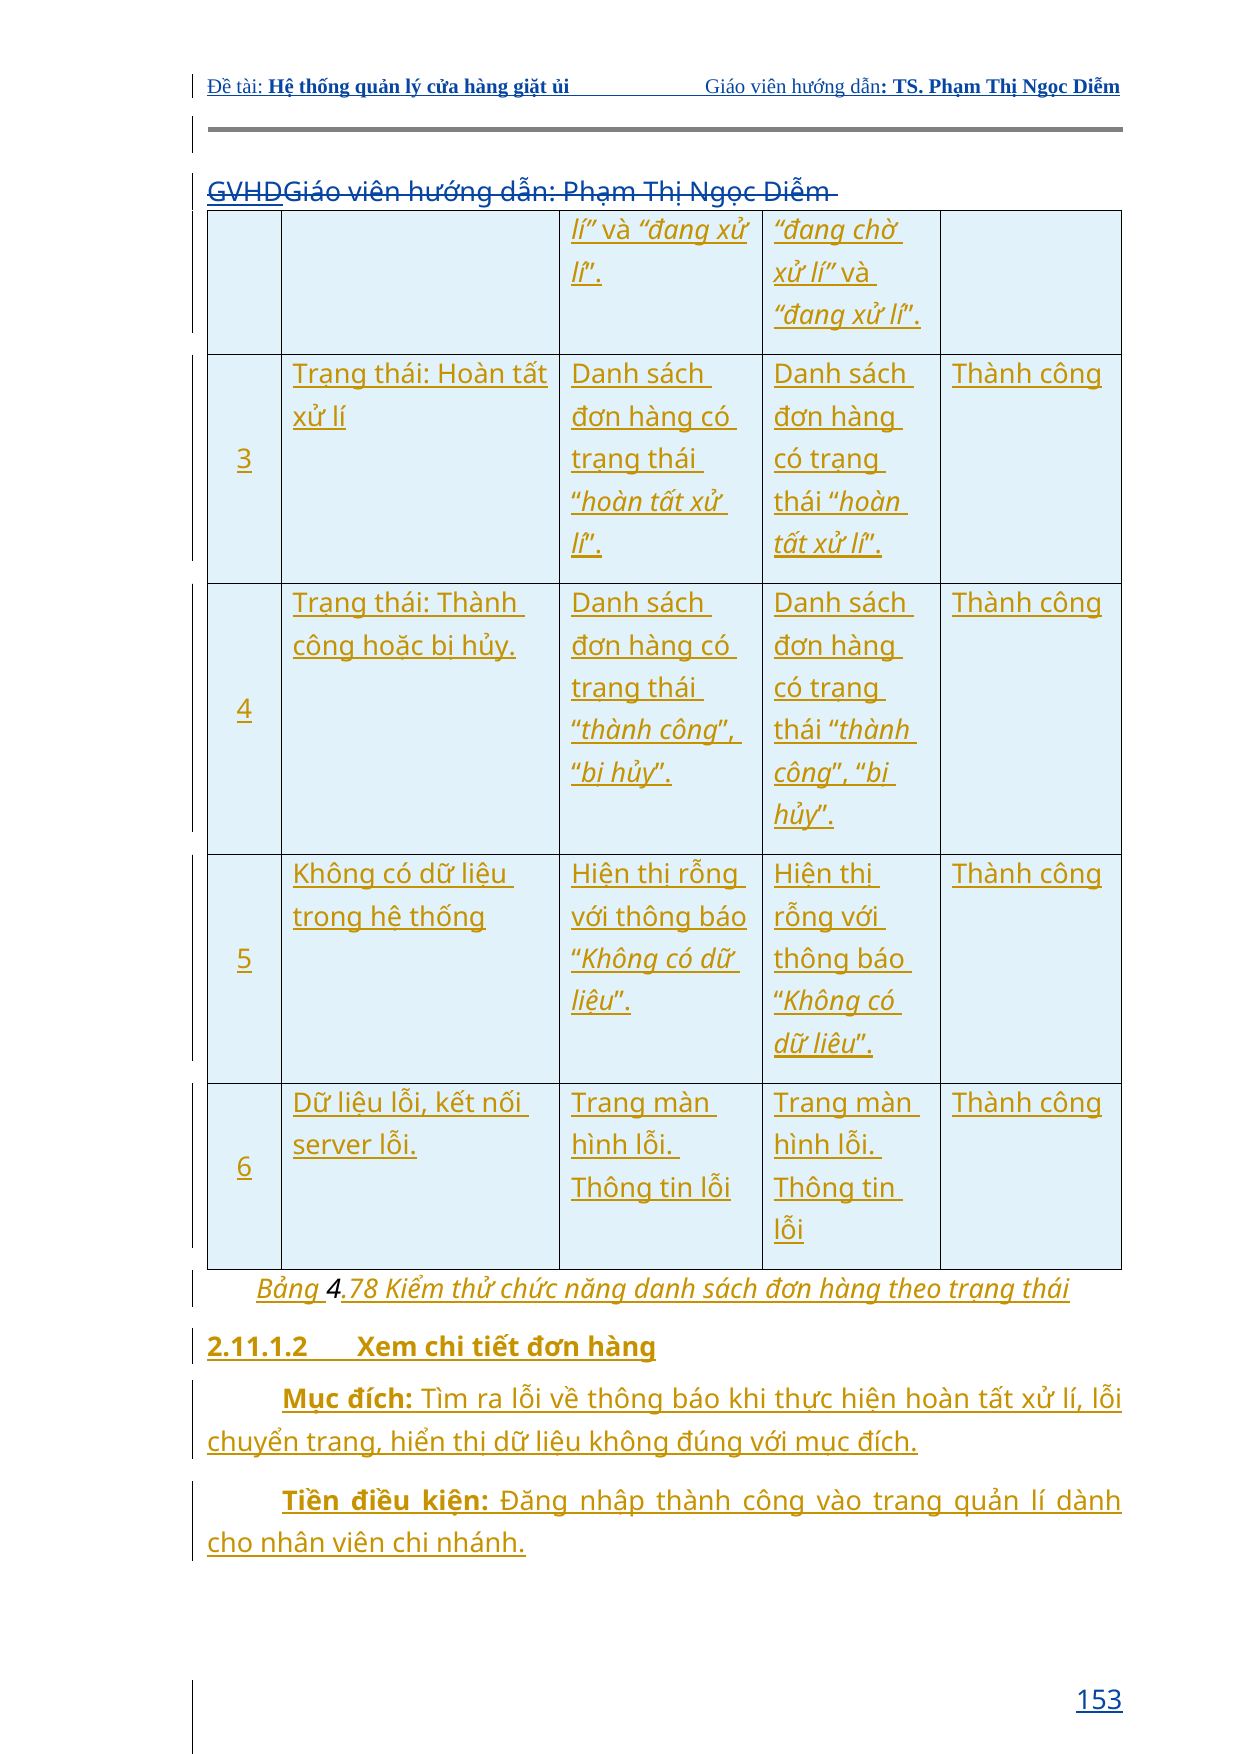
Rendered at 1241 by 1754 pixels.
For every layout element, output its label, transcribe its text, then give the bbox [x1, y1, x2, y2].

text 4 [207, 1270, 1122, 1307]
